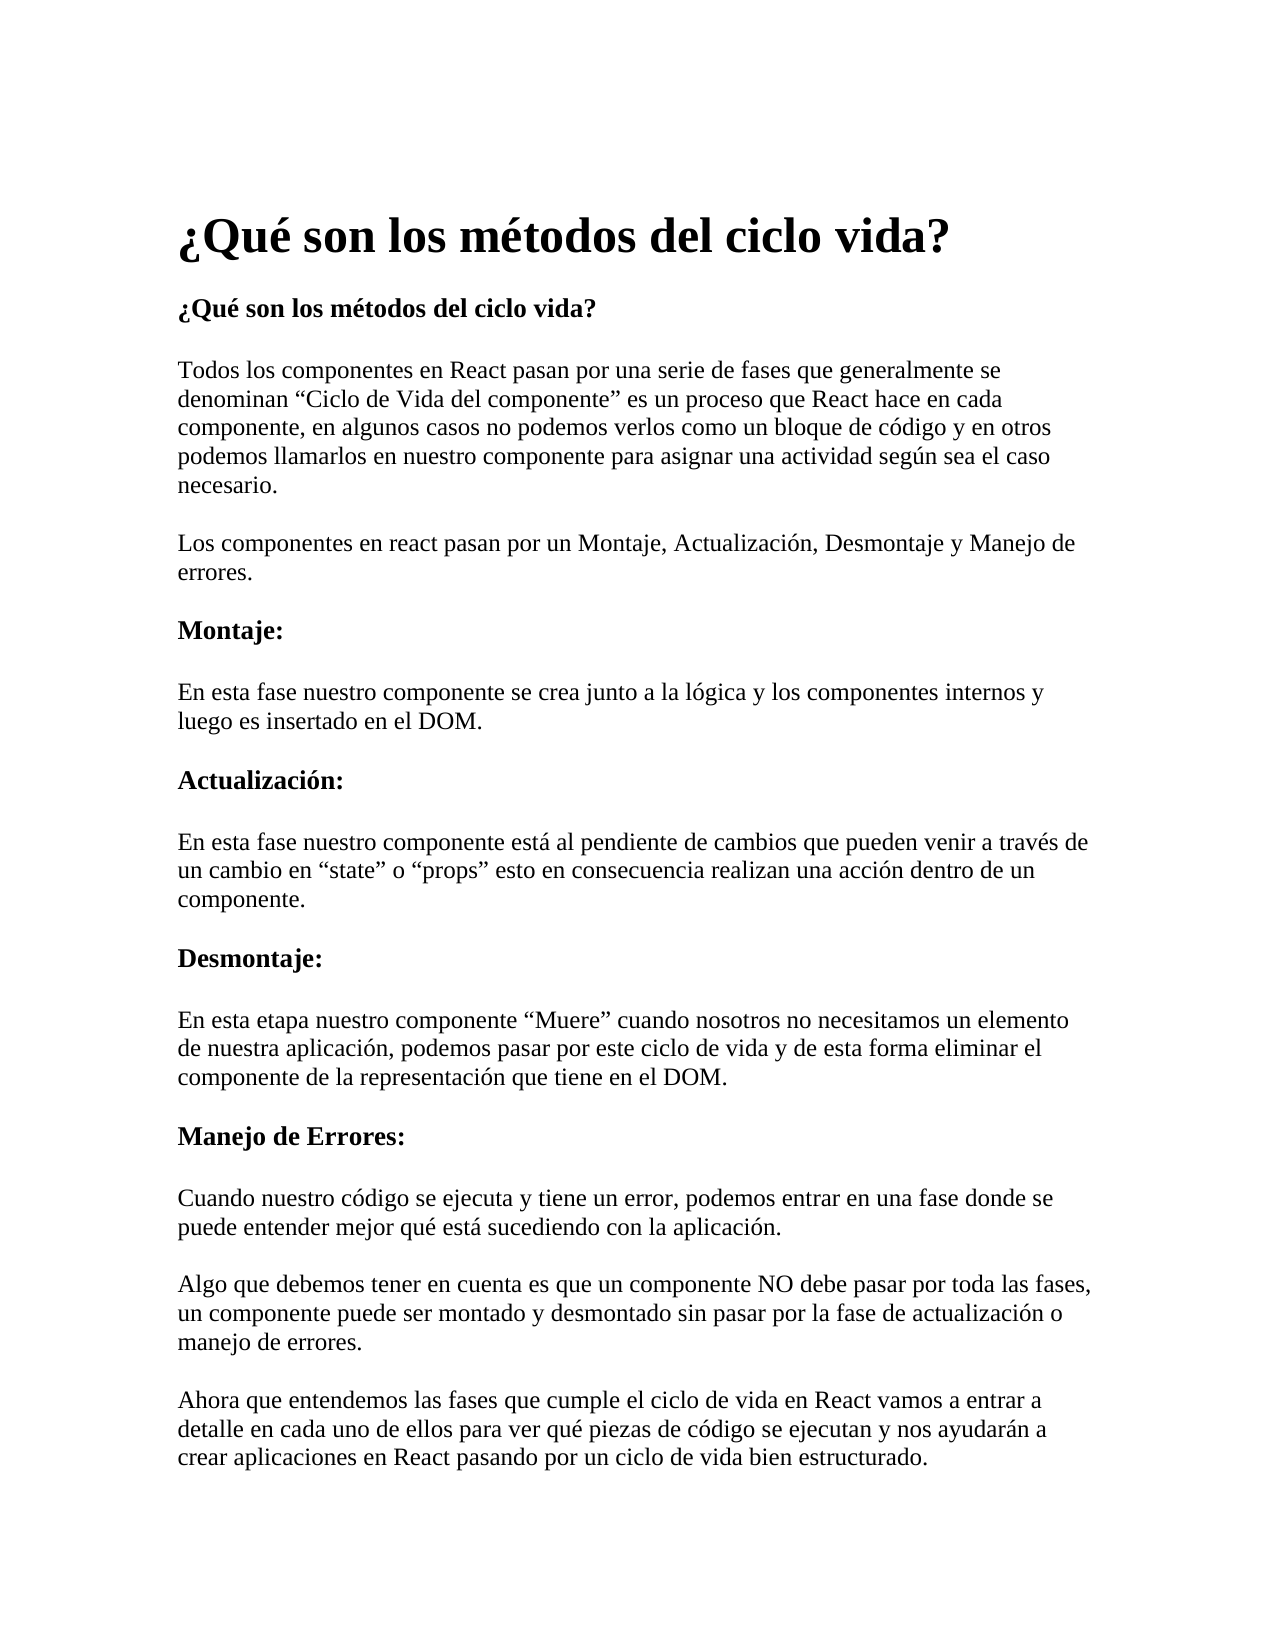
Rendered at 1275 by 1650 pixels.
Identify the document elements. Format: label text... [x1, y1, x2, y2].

subtitle Actualización: [177, 764, 1098, 795]
subtitle ¿Qué son los métodos del ciclo vida? [177, 206, 1098, 263]
text Ahora que entendemos las fases que cumple el ciclo de vida en React vamos a entrar a detalle en cada uno de ellos para ver qué piezas de código se ejecutan y nos ayudarán a crear aplicaciones en React pasando por un ciclo de vida bien estructurado. [177, 1385, 1098, 1471]
subtitle Montaje: [177, 614, 1098, 646]
text Algo que debemos tener en cuenta es que un componente NO debe pasar por toda las fases, un componente puede ser montado y desmontado sin pasar por la fase de actualización o manejo de errores. [177, 1269, 1098, 1356]
text En esta etapa nuestro componente “Muere” cuando nosotros no necesitamos un elemento de nuestra aplicación, podemos pasar por este ciclo de vida y de esta forma eliminar el componente de la representación que tiene en el DOM. [177, 1005, 1098, 1091]
text Cuando nuestro código se ejecuta y tiene un error, podemos entrar en una fase donde se puede entender mejor qué está sucediendo con la aplicación. [177, 1183, 1098, 1240]
subtitle ¿Qué son los métodos del ciclo vida? [177, 292, 1098, 323]
subtitle Desmontaje: [177, 942, 1098, 973]
text Los componentes en react pasan por un Montaje, Actualización, Desmontaje y Manejo de errores. [177, 528, 1098, 585]
text En esta fase nuestro componente se crea junto a la lógica y los componentes internos y luego es insertado en el DOM. [177, 677, 1098, 735]
text Todos los componentes en React pasan por una serie de fases que generalmente se denominan “Ciclo de Vida del componente” es un proceso que React hace en cada componente, en algunos casos no podemos verlos como un bloque de código y en otros podemos llamarlos en nuestro componente para asignar una actividad según sea el caso necesario. [177, 355, 1098, 499]
subtitle Manejo de Errores: [177, 1120, 1098, 1151]
text En esta fase nuestro componente está al pendiente de cambios que pueden venir a través de un cambio en “state” o “props” esto en consecuencia realizan una acción dentro de un componente. [177, 827, 1098, 913]
